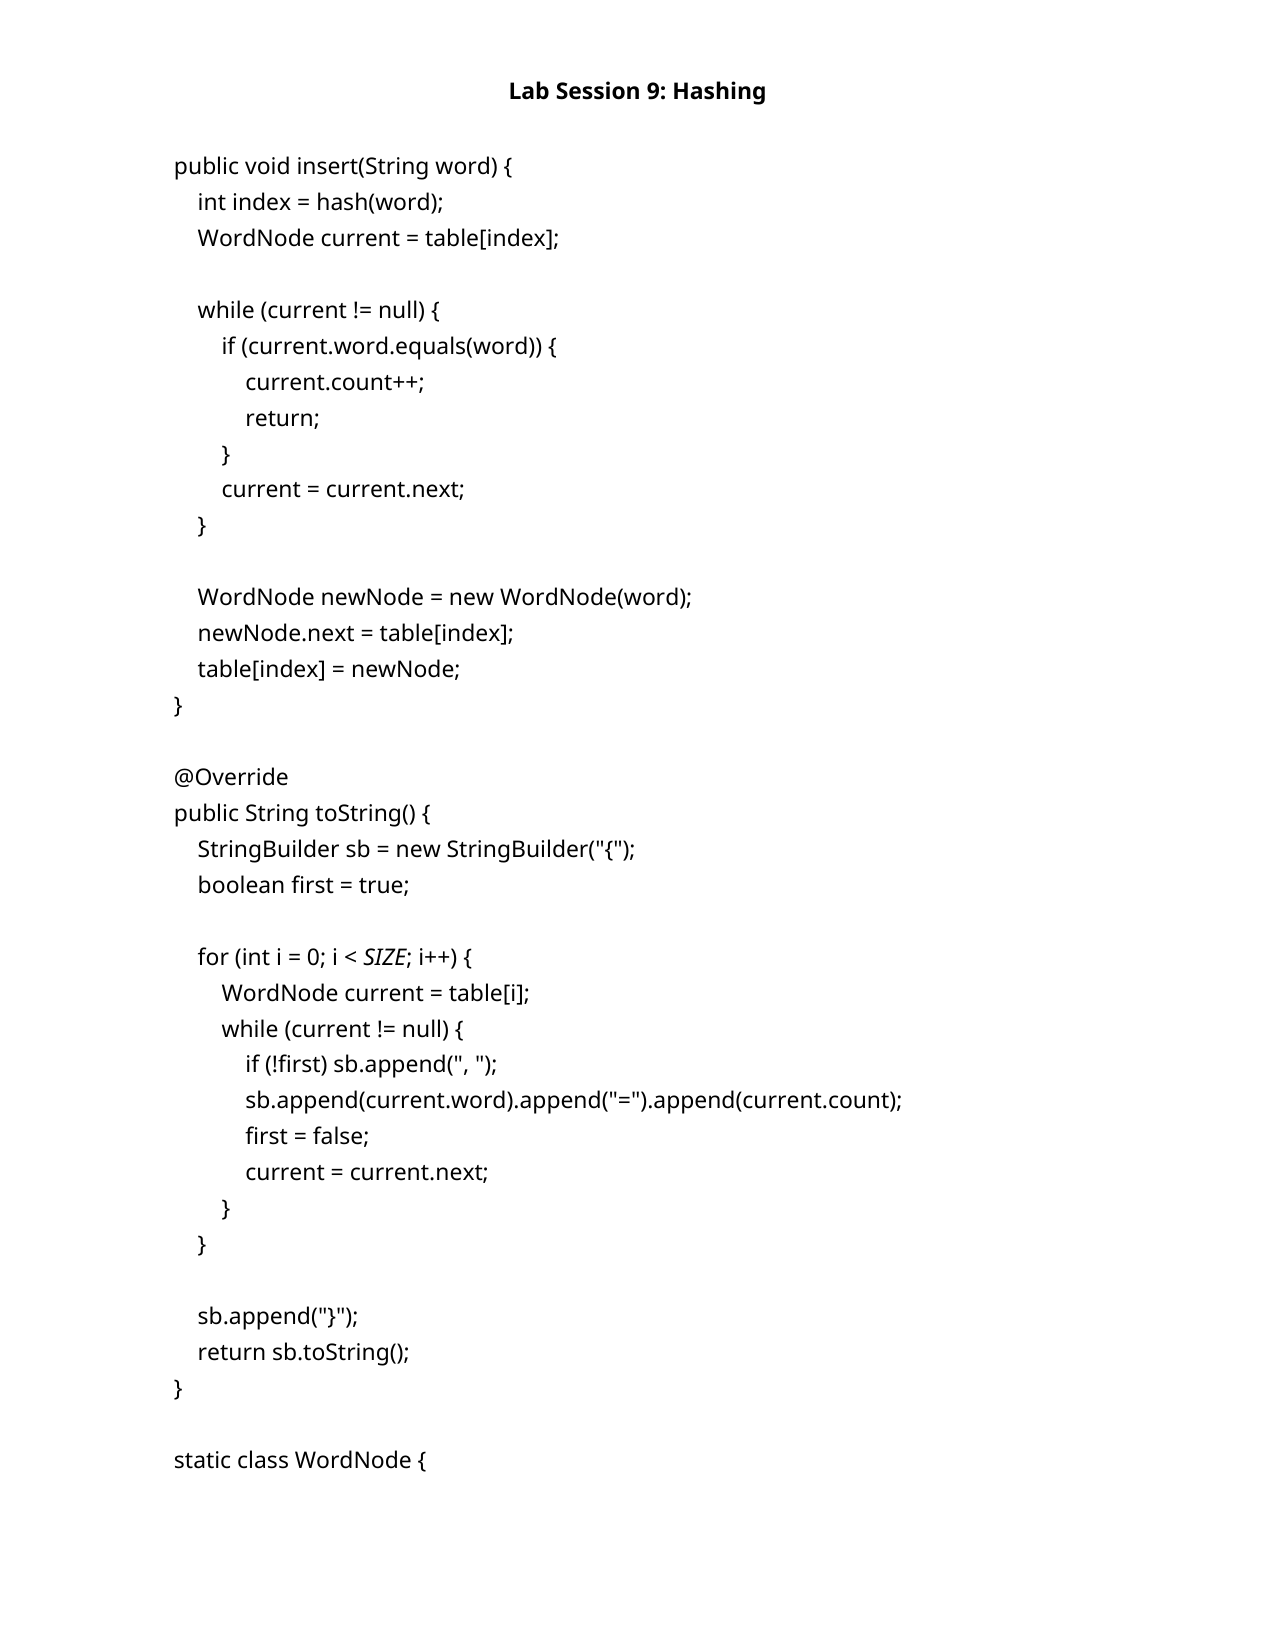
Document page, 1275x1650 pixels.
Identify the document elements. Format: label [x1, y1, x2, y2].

text [150, 150, 1125, 1475]
